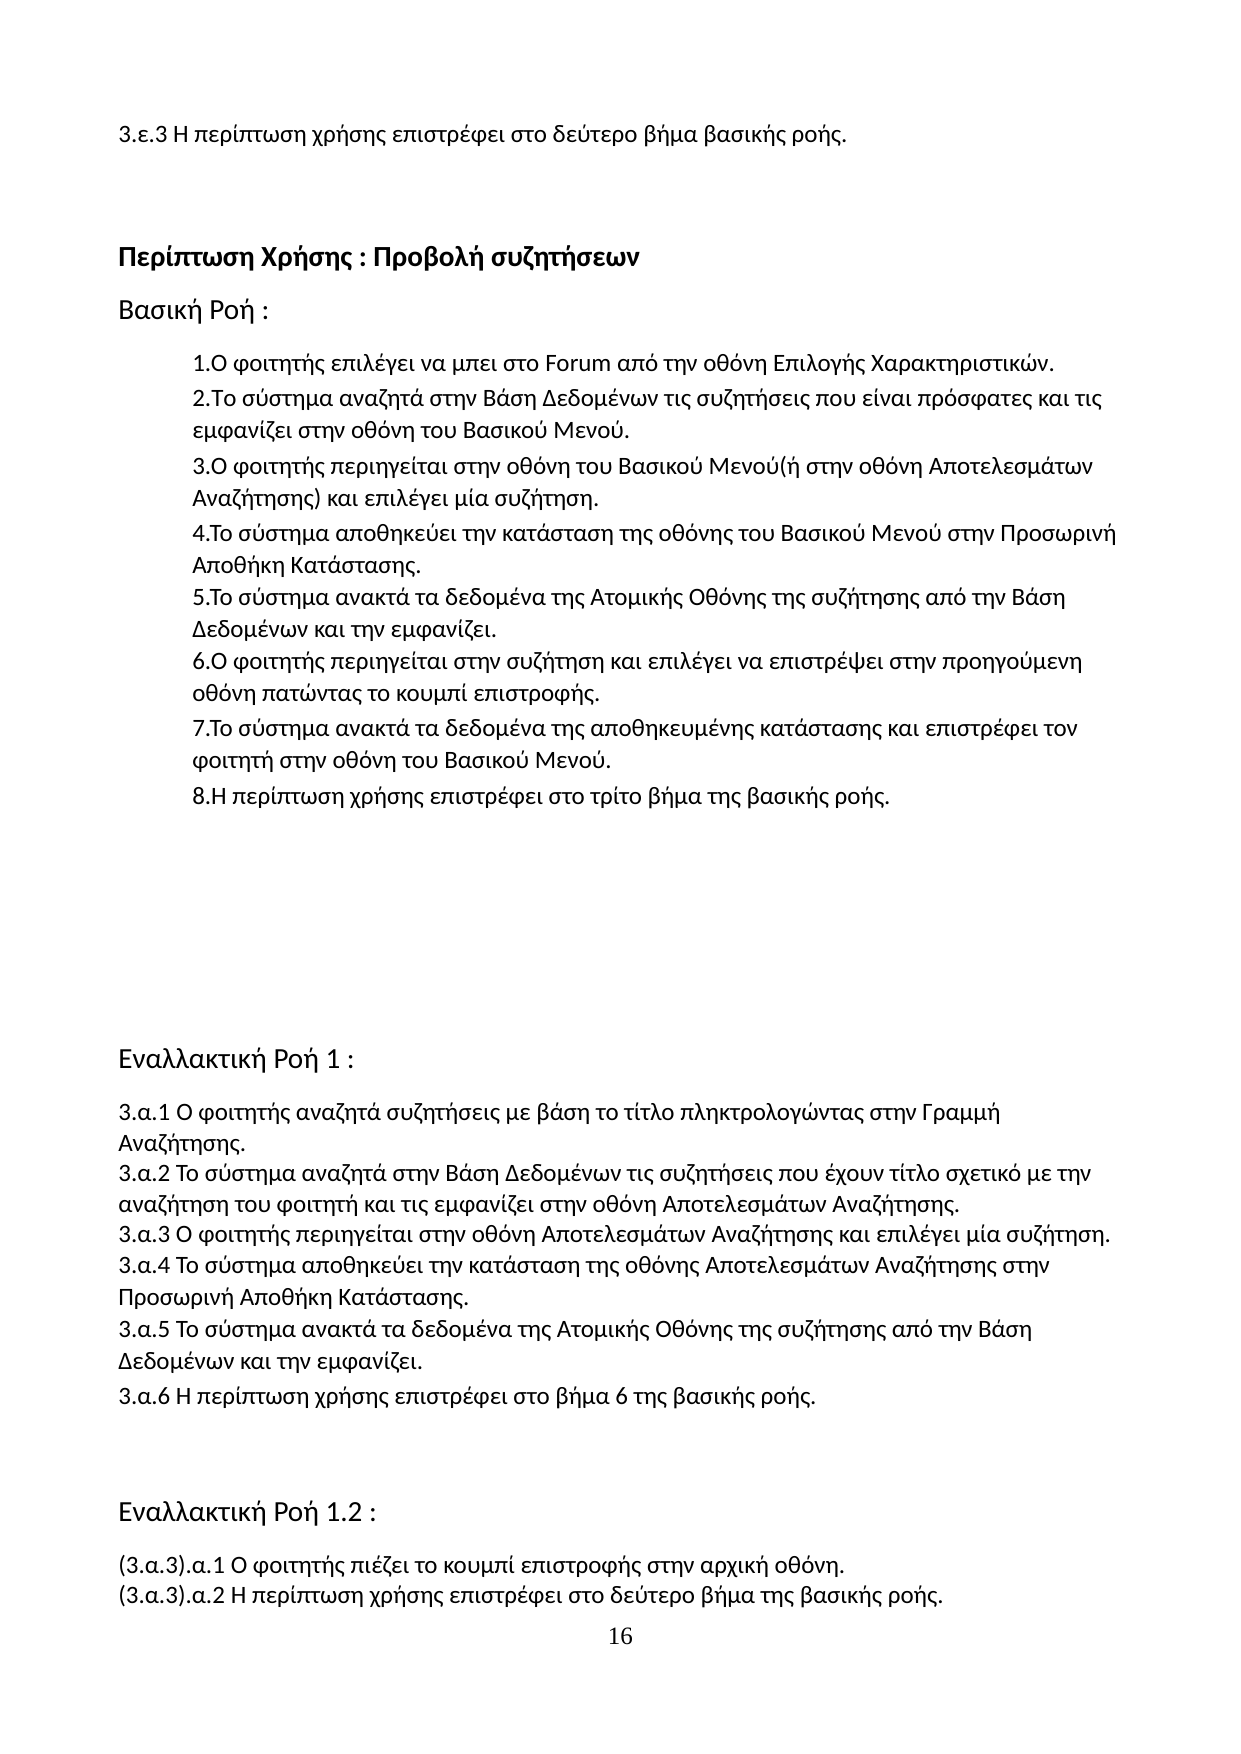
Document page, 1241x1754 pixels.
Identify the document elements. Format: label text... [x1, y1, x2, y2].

text 3.α.4 Το σύστημα αποθηκεύει την κατάσταση της οθόνης Αποτελεσμάτων Αναζήτησης στην Προσωρινή Αποθήκη Κατάστασης. 3.α.5 Το σύστημα ανακτά τα δεδομένα της Ατομικής Οθόνης της συζήτησης από την Βάση Δεδομένων και την εμφανίζει. [118, 1249, 1122, 1375]
text (3.α.3).α.1 Ο φοιτητής πιέζει το κουμπί επιστροφής στην αρχική οθόνη. [118, 1549, 1122, 1579]
text 7.Το σύστημα ανακτά τα δεδομένα της αποθηκευμένης κατάστασης και επιστρέφει τον φοιτητή στην οθόνη του Βασικού Μενού. [192, 712, 1122, 775]
text 8.Η περίπτωση χρήσης επιστρέφει στο τρίτο βήμα της βασικής ροής. [118, 780, 1122, 810]
text Εναλλακτική Ροή 1.2 : [118, 1493, 1122, 1528]
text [118, 118, 1122, 177]
text Εναλλακτική Ροή 1 : [118, 1040, 1122, 1076]
text (3.α.3).α.2 Η περίπτωση χρήσης επιστρέφει στο δεύτερο βήμα της βασικής ροής. [118, 1579, 1122, 1610]
text 3.α.3 Ο φοιτητής περιηγείται στην οθόνη Αποτελεσμάτων Αναζήτησης και επιλέγει μία συζήτηση. [118, 1218, 1122, 1249]
text 4.Το σύστημα αποθηκεύει την κατάσταση της οθόνης του Βασικού Μενού στην Προσωρινή Αποθήκη Κατάστασης. 5.Το σύστημα ανακτά τα δεδομένα της Ατομικής Οθόνης της συζήτησης από την Βάση Δεδομένων και την εμφανίζει. 6.Ο φοιτητής περιηγείται στην συζήτηση και επιλέγει να επιστρέψει στην προηγούμενη οθόνη πατώντας το κουμπί επιστροφής. [192, 517, 1122, 708]
text 3.α.6 Η περίπτωση χρήσης επιστρέφει στο βήμα 6 της βασικής ροής. [118, 1380, 1122, 1441]
text Περίπτωση Χρήσης : Προβολή συζητήσεων [118, 238, 1122, 274]
text 1.Ο φοιτητής επιλέγει να μπει στο Forum από την οθόνη Επιλογής Χαρακτηριστικών. [192, 347, 1122, 377]
text Βασική Ροή : [118, 291, 1122, 327]
text 3.Ο φοιτητής περιηγείται στην οθόνη του Βασικού Μενού(ή στην οθόνη Αποτελεσμάτων Αναζήτησης) και επιλέγει μία συζήτηση. [192, 450, 1122, 512]
text 2.Tο σύστημα αναζητά στην Βάση Δεδομένων τις συζητήσεις που είναι πρόσφατες και τις εμφανίζει στην οθόνη του Βασικού Μενού. [192, 382, 1122, 445]
text 3.α.1 Ο φοιτητής αναζητά συζητήσεις με βάση το τίτλο πληκτρολογώντας στην Γραμμή Αναζήτησης. [118, 1096, 1122, 1157]
text 3.α.2 Το σύστημα αναζητά στην Βάση Δεδομένων τις συζητήσεις που έχουν τίτλο σχετικό με την αναζήτηση του φοιτητή και τις εμφανίζει στην οθόνη Αποτελεσμάτων Αναζήτησης. [118, 1157, 1122, 1218]
